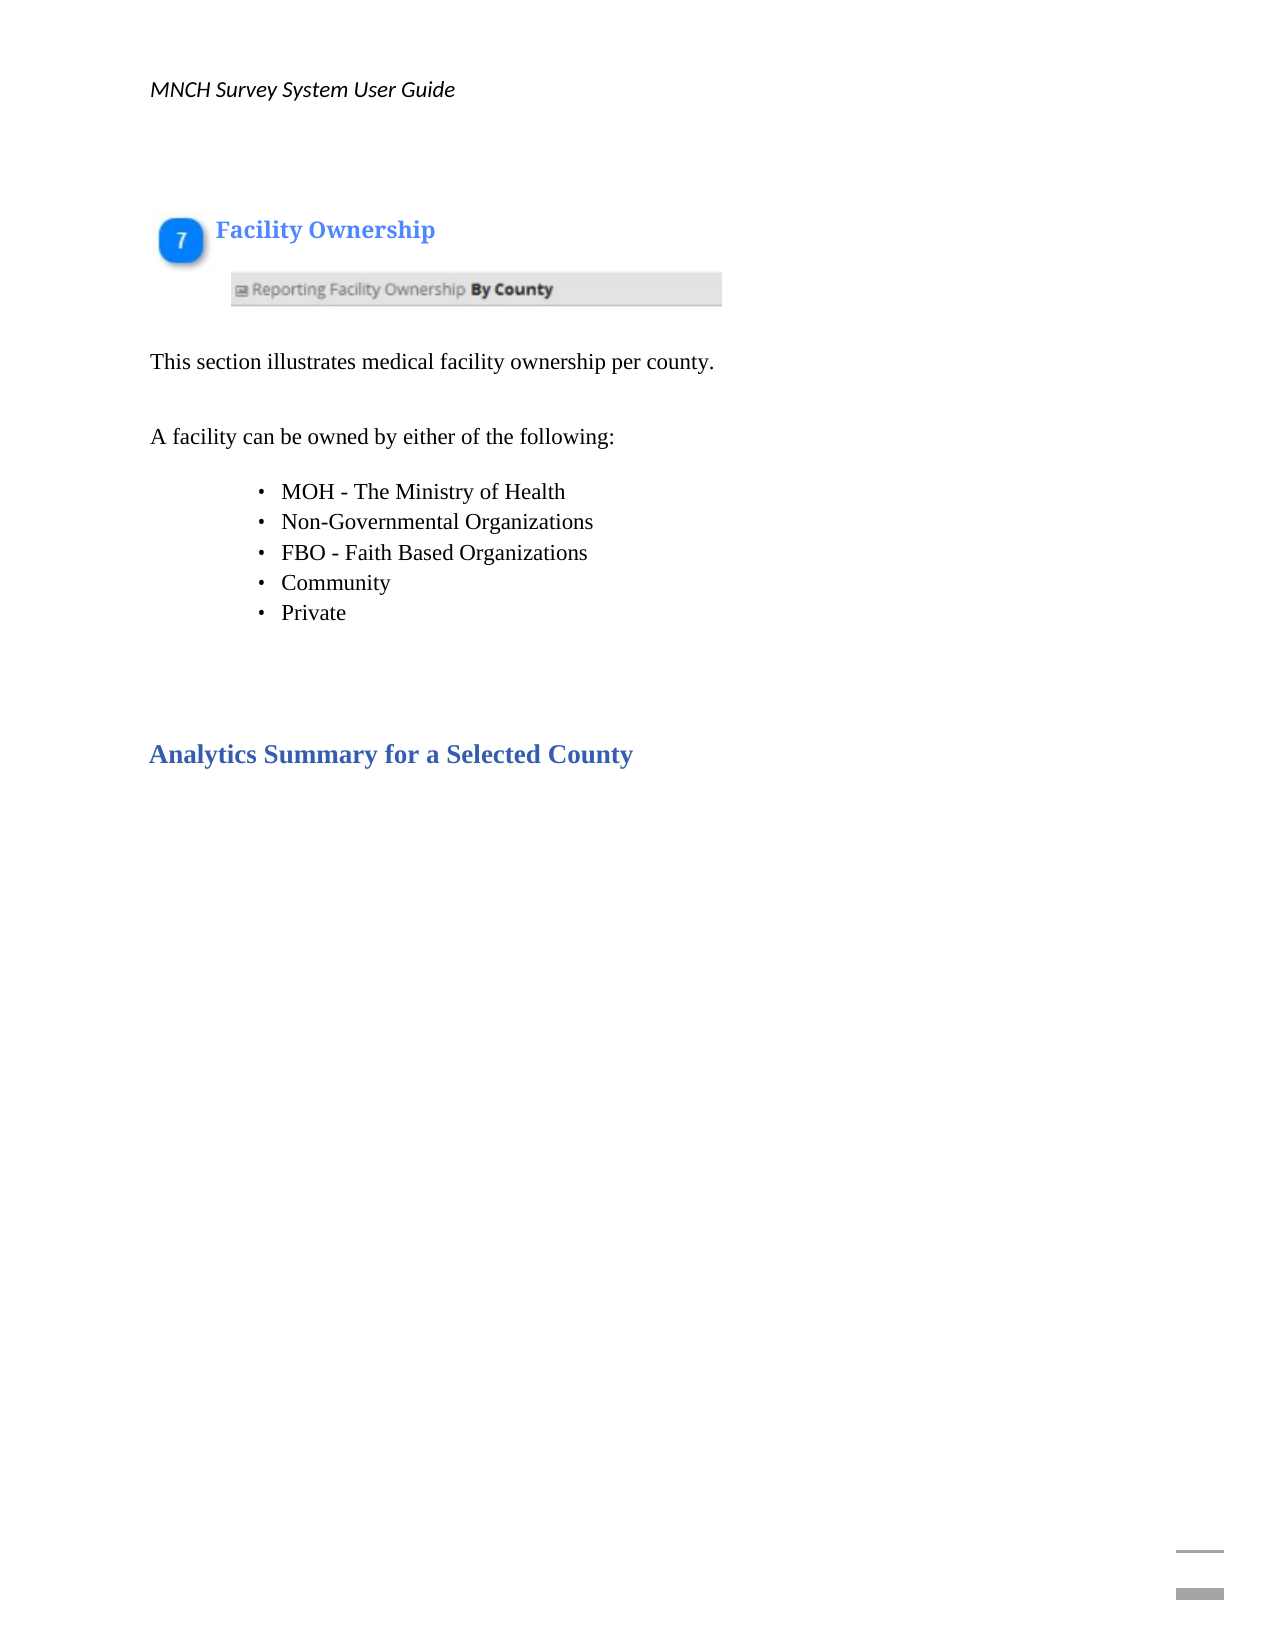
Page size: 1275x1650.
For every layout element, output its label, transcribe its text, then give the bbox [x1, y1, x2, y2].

list Non-Governmental Organizations [257, 507, 1124, 536]
list Community [257, 568, 1124, 597]
picture [153, 212, 216, 276]
subtitle Analytics Summary for a Selected County [148, 739, 1127, 770]
text This section illustrates medical facility ownership per county. [150, 348, 1125, 374]
text A facility can be owned by either of the following: [150, 423, 1125, 450]
list Private [257, 598, 1124, 627]
list MOH - The Ministry of Health [257, 477, 1124, 506]
picture [231, 270, 722, 313]
list FBO - Faith Based Organizations [257, 538, 1124, 566]
